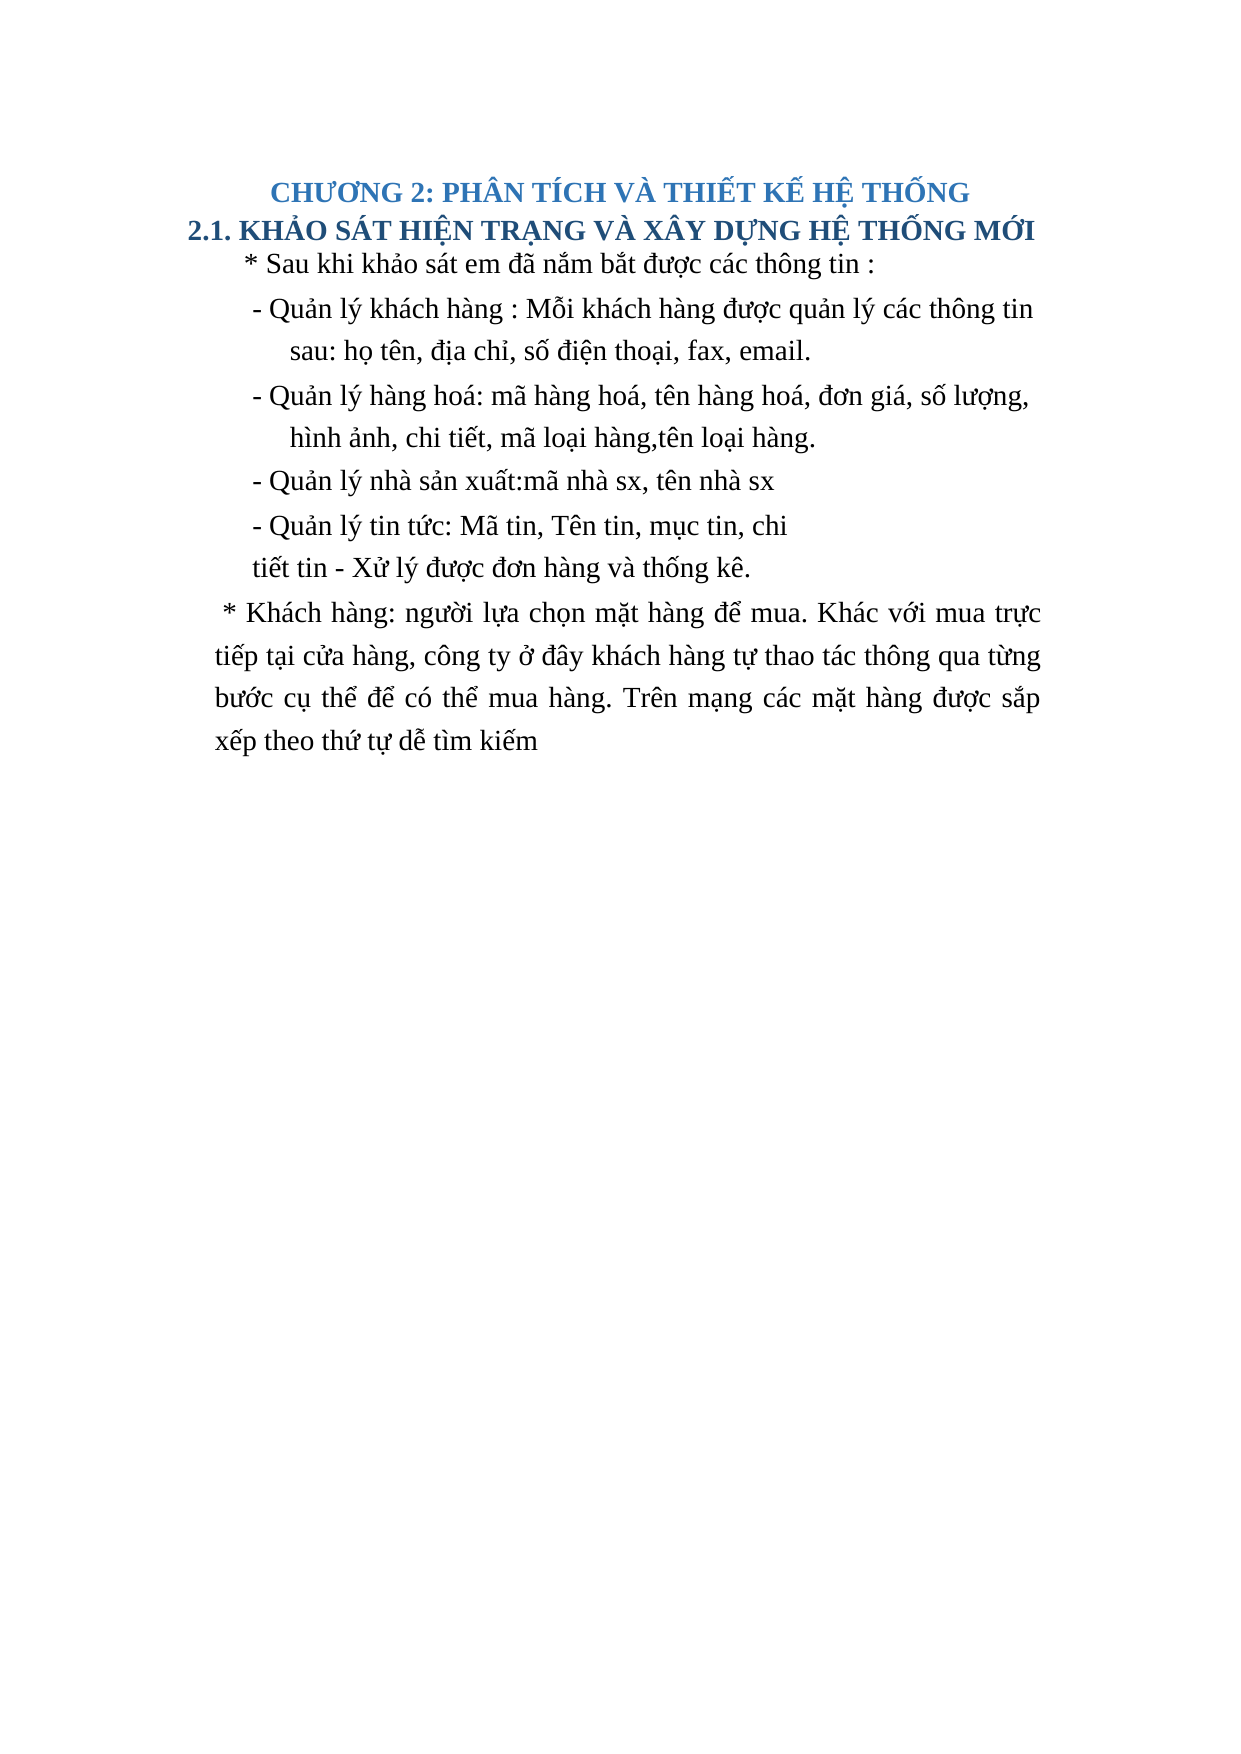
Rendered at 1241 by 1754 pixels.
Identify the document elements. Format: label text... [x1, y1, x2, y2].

text - Quản lý hàng hoá: mã hàng hoá, tên hàng hoá, đơn giá, số lượng, hình ảnh, chi tiết, mã loại hàng,tên loại hàng. [252, 378, 1042, 453]
text - Quản lý khách hàng : Mỗi khách hàng được quản lý các thông tin sau: họ tên, địa chỉ, số điện thoại, fax, email. [252, 291, 1042, 367]
text * Sau khi khảo sát em đã nắm bắt được các thông tin : [244, 246, 951, 280]
subtitle CHƯƠNG 2: PHÂN TÍCH VÀ THIẾT KẾ HỆ THỐNG [187, 175, 1053, 208]
subtitle 2.1. KHẢO SÁT HIỆN TRẠNG VÀ XÂY DỰNG HỆ THỐNG MỚI [187, 213, 1053, 246]
list Khách hàng: người lựa chọn mặt hàng để mua. Khác với mua trực tiếp tại cửa hàng, công ty ở đây khách hàng tự thao tác thông qua từng bước cụ thể để có thể mua hàng. Trên mạng các mặt hàng được sắp xếp theo thứ tự dễ tìm kiếm [214, 595, 1042, 757]
text - Quản lý nhà sản xuất:mã nhà sx, tên nhà sx [252, 463, 1053, 497]
text - Quản lý tin tức: Mã tin, Tên tin, mục tin, chi tiết tin - Xử lý được đơn hàng và thống kê. [252, 508, 805, 583]
